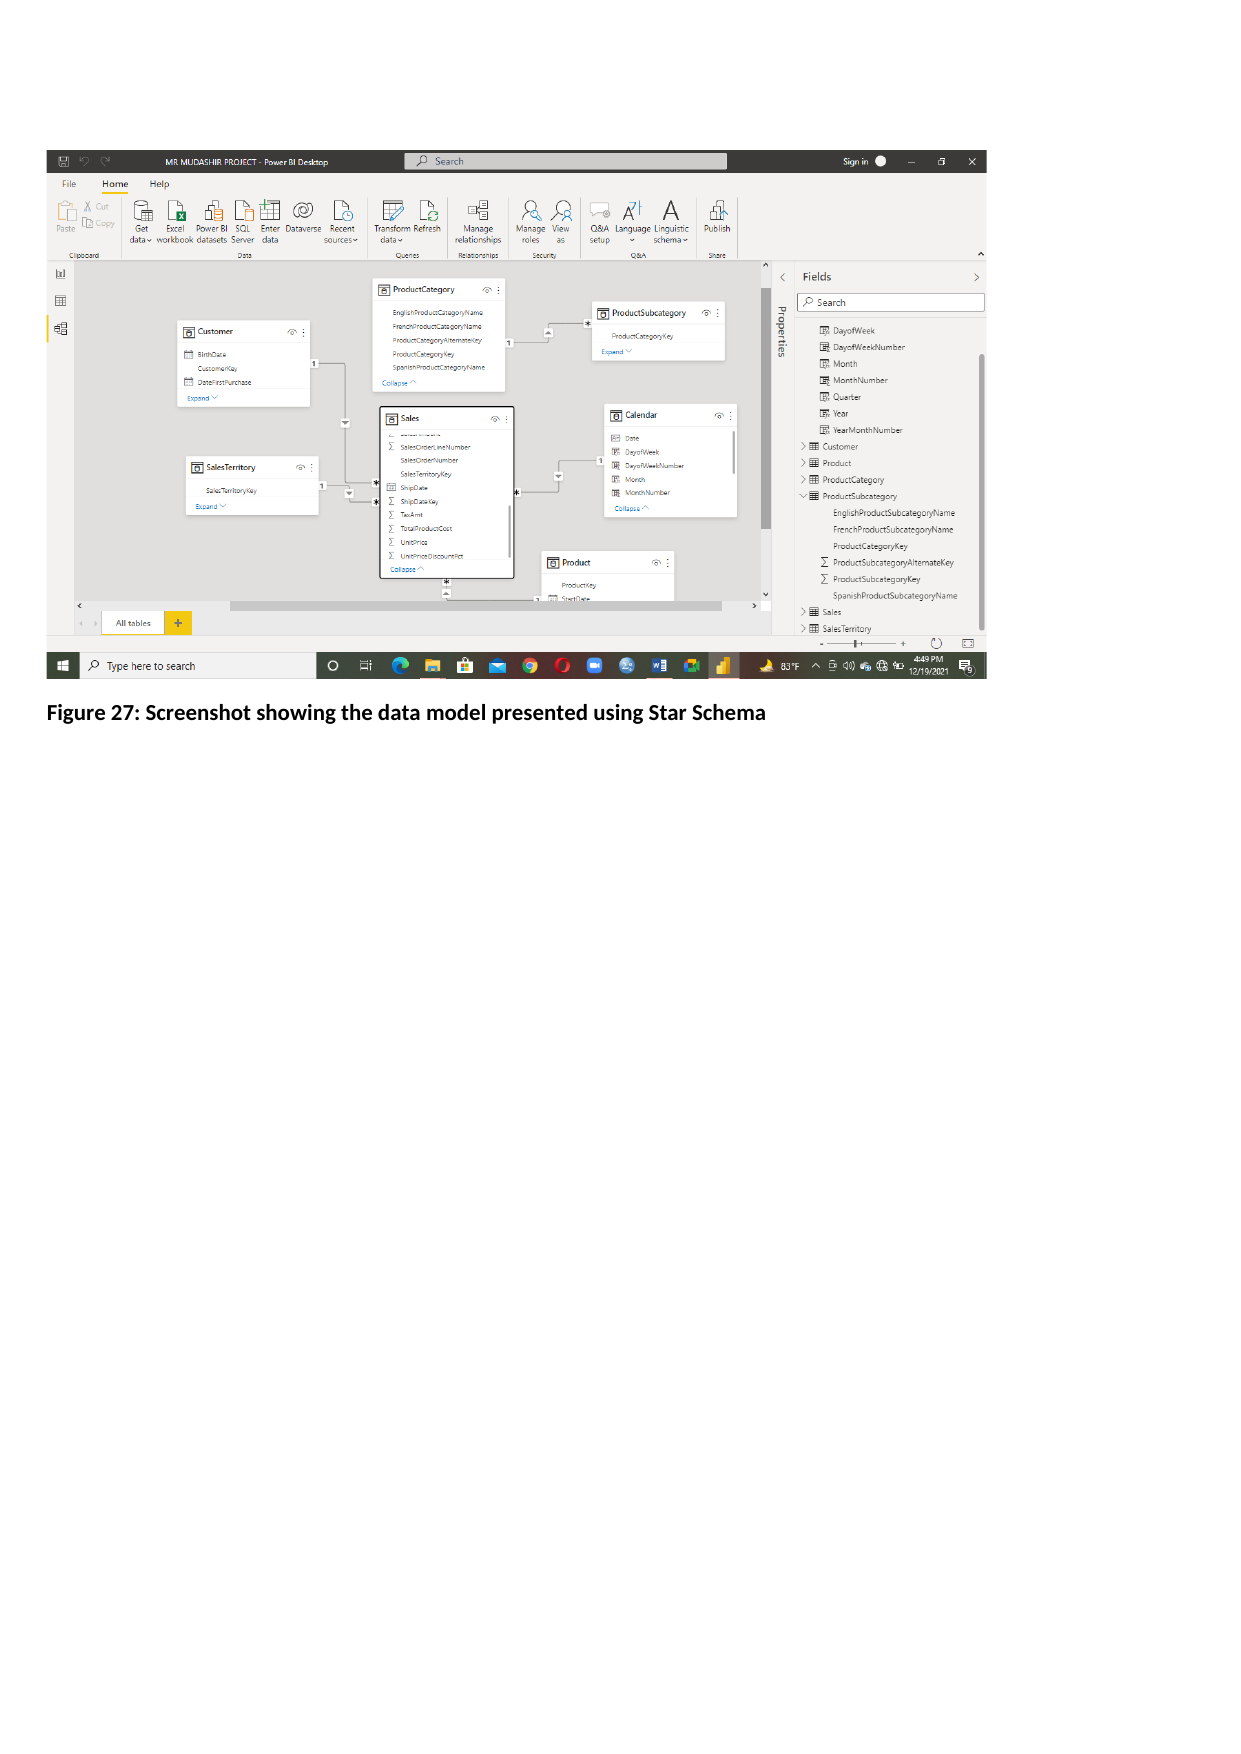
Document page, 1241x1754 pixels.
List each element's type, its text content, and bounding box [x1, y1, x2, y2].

text Figure 27: Screenshot showing the data model presented using Star Schema [47, 698, 1090, 726]
picture [46, 150, 987, 679]
